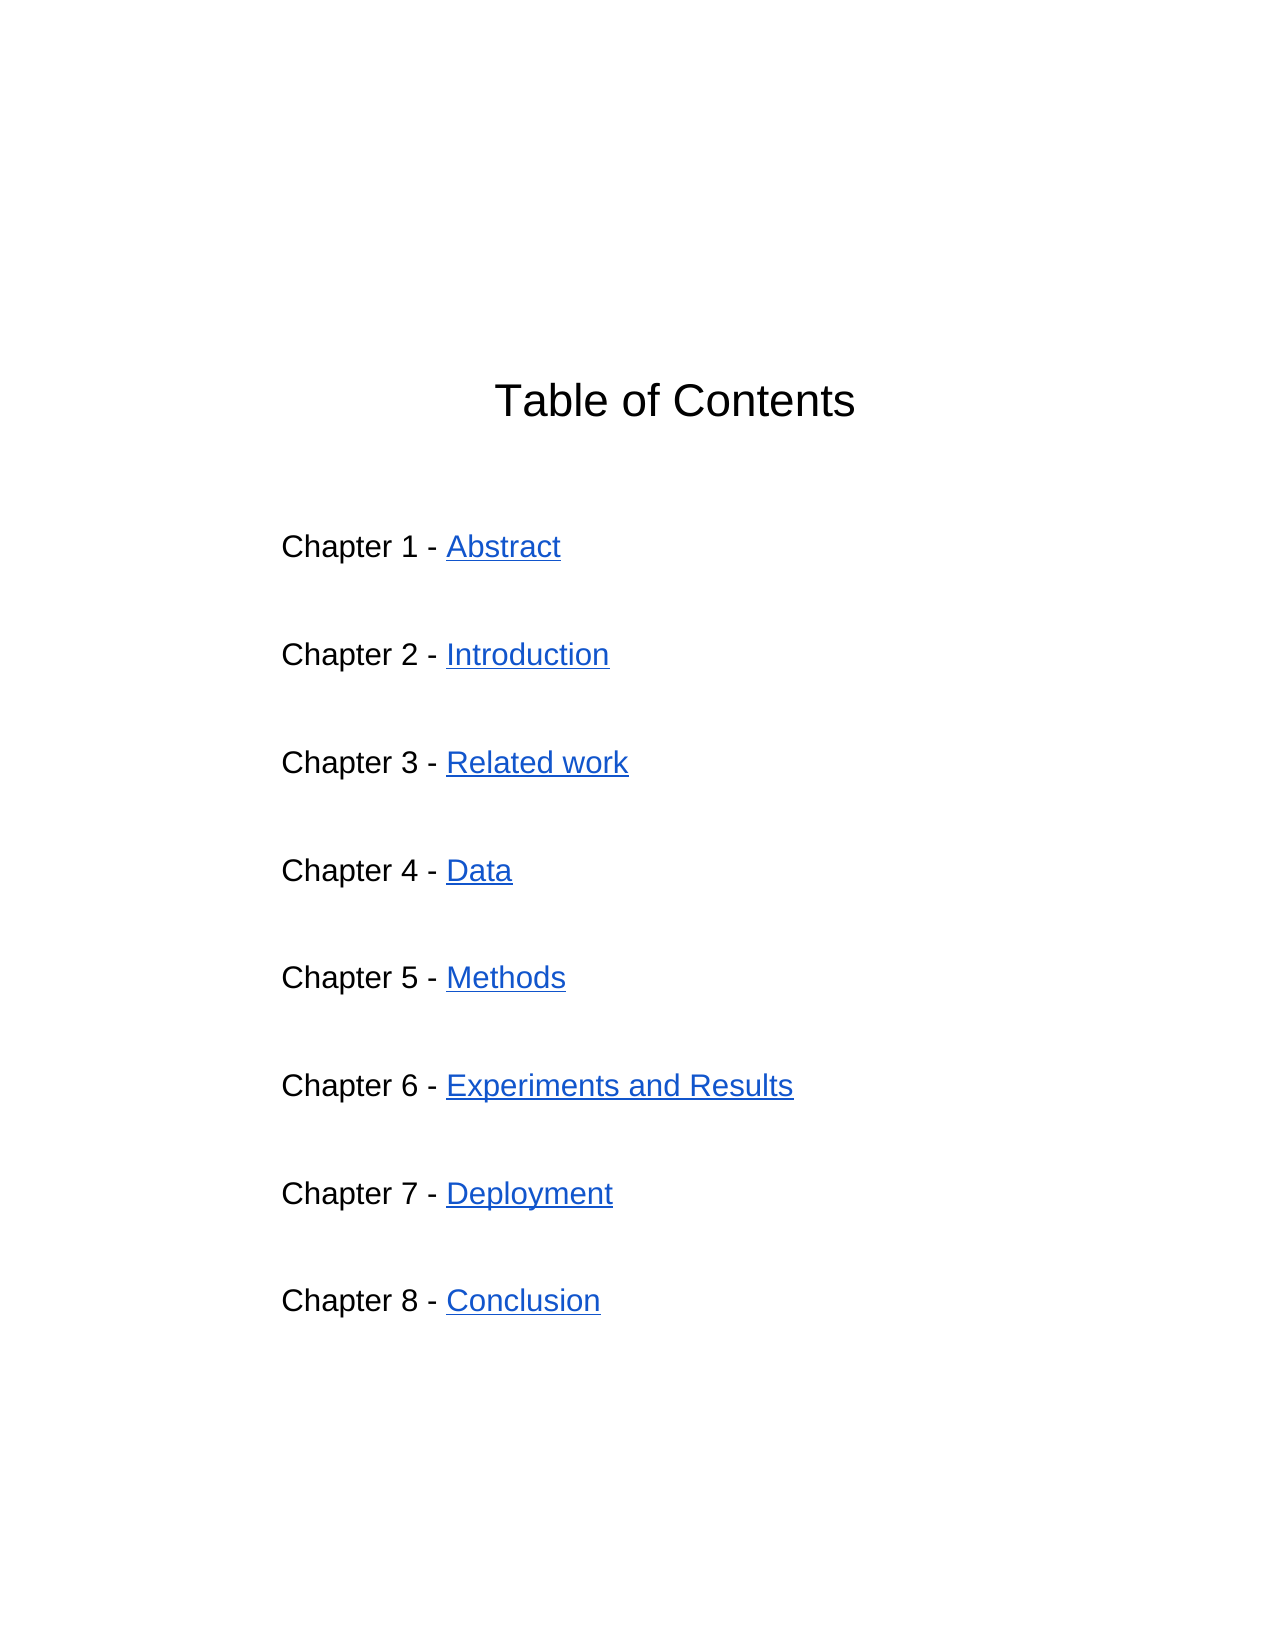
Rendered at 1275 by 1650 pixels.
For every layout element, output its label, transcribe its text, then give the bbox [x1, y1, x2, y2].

text Chapter 8 - Conclusion [281, 1282, 1125, 1318]
text Chapter 5 - Methods [281, 959, 1125, 995]
text Chapter 7 - Deployment [281, 1175, 1125, 1211]
text Chapter 6 - Experiments and Results [281, 1067, 1125, 1103]
text Chapter 3 - Related work [281, 744, 1125, 780]
text Chapter 1 - Abstract [281, 528, 1125, 564]
text Chapter 4 - Data [281, 852, 1125, 888]
text Chapter 2 - Introduction [281, 636, 1125, 672]
text Table of Contents [225, 373, 1125, 426]
